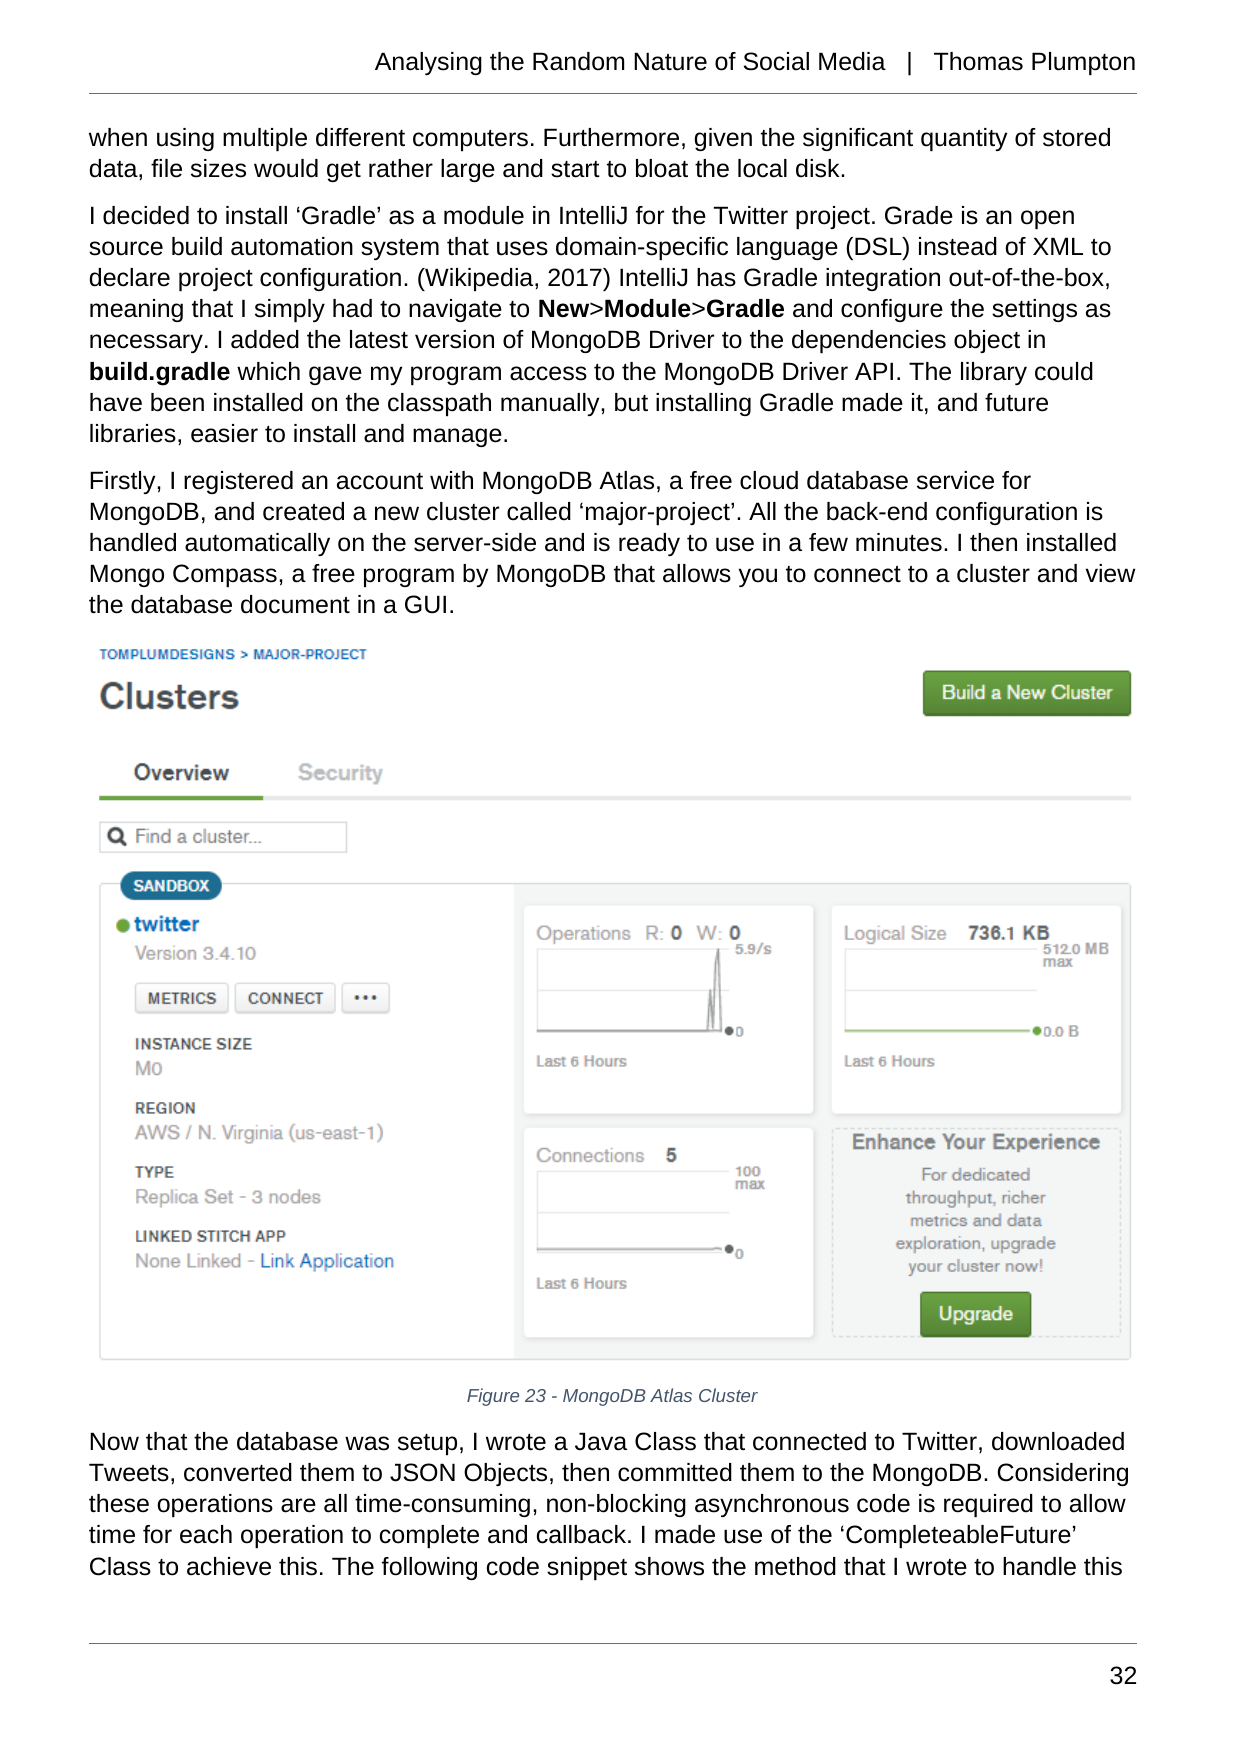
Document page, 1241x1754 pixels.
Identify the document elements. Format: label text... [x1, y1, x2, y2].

text I decided to install ‘Gradle’ as a module in IntelliJ for the Twitter project. Grade is an open source build automation system that uses domain-specific language (DSL) instead of XML to declare project configuration. IntelliJ has Gradle integration out-of-the-box, meaning that I simply had to navigate to New>Module>Gradle and configure the settings as necessary. I added the latest version of MongoDB Driver to the dependencies object in build.gradle which gave my program access to the MongoDB Driver API. The library could have been installed on the classpath manually, but installing Gradle made it, and future libraries, easier to install and manage. [89, 201, 1137, 447]
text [89, 122, 1137, 182]
picture [88, 638, 1137, 1366]
text Firstly, I registered an account with MongoDB Atlas, a free cloud database service for MongoDB, and created a new cluster called ‘major-project’. All the back-end configuration is handled automatically on the server-side and is ready to use in a few minutes. I then installed Mongo Compass, a free program by MongoDB that allows you to connect to a cluster and view the database document in a GUI. [89, 466, 1137, 619]
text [89, 1427, 1137, 1580]
text Figure 23 - MongoDB Atlas Cluster [89, 1385, 1137, 1407]
